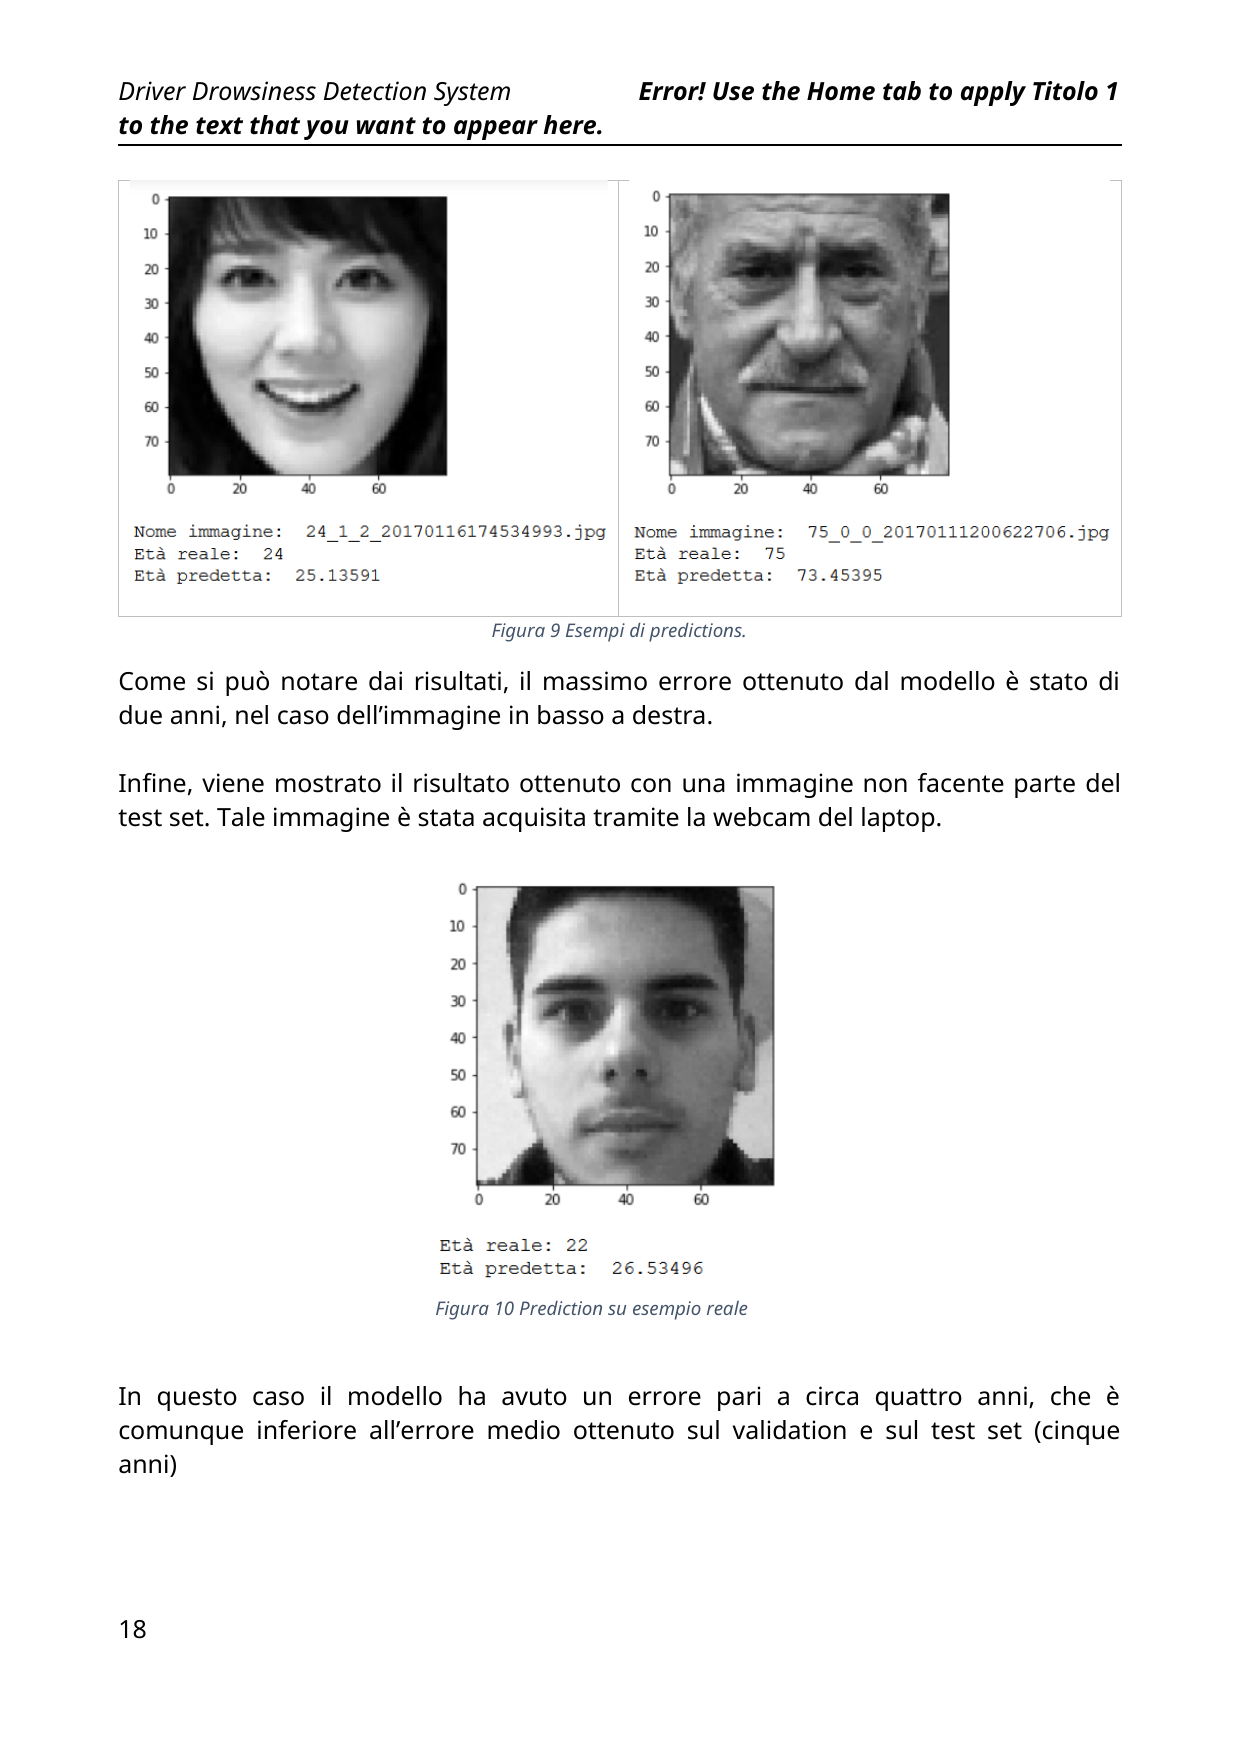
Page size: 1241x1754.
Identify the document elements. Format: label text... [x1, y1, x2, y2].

text Infine, viene mostrato il risultato ottenuto con una immagine non facente parte del test set. Tale immagine è stata acquisita tramite la webcam del laptop. [118, 766, 1122, 834]
picture [629, 180, 1111, 592]
text Come si può notare dai risultati, il massimo errore ottenuto dal modello è stato di due anni, nel caso dell’immagine in basso a destra. [118, 664, 1122, 732]
table_cell [119, 181, 618, 616]
picture [129, 180, 608, 592]
table_cell [619, 181, 1121, 616]
text In questo caso il modello ha avuto un errore pari a circa quattro anni, che è comunque inferiore all’errore medio ottenuto sul validation e sul test set (cinque anni) [118, 1379, 1122, 1481]
picture [435, 875, 786, 1284]
